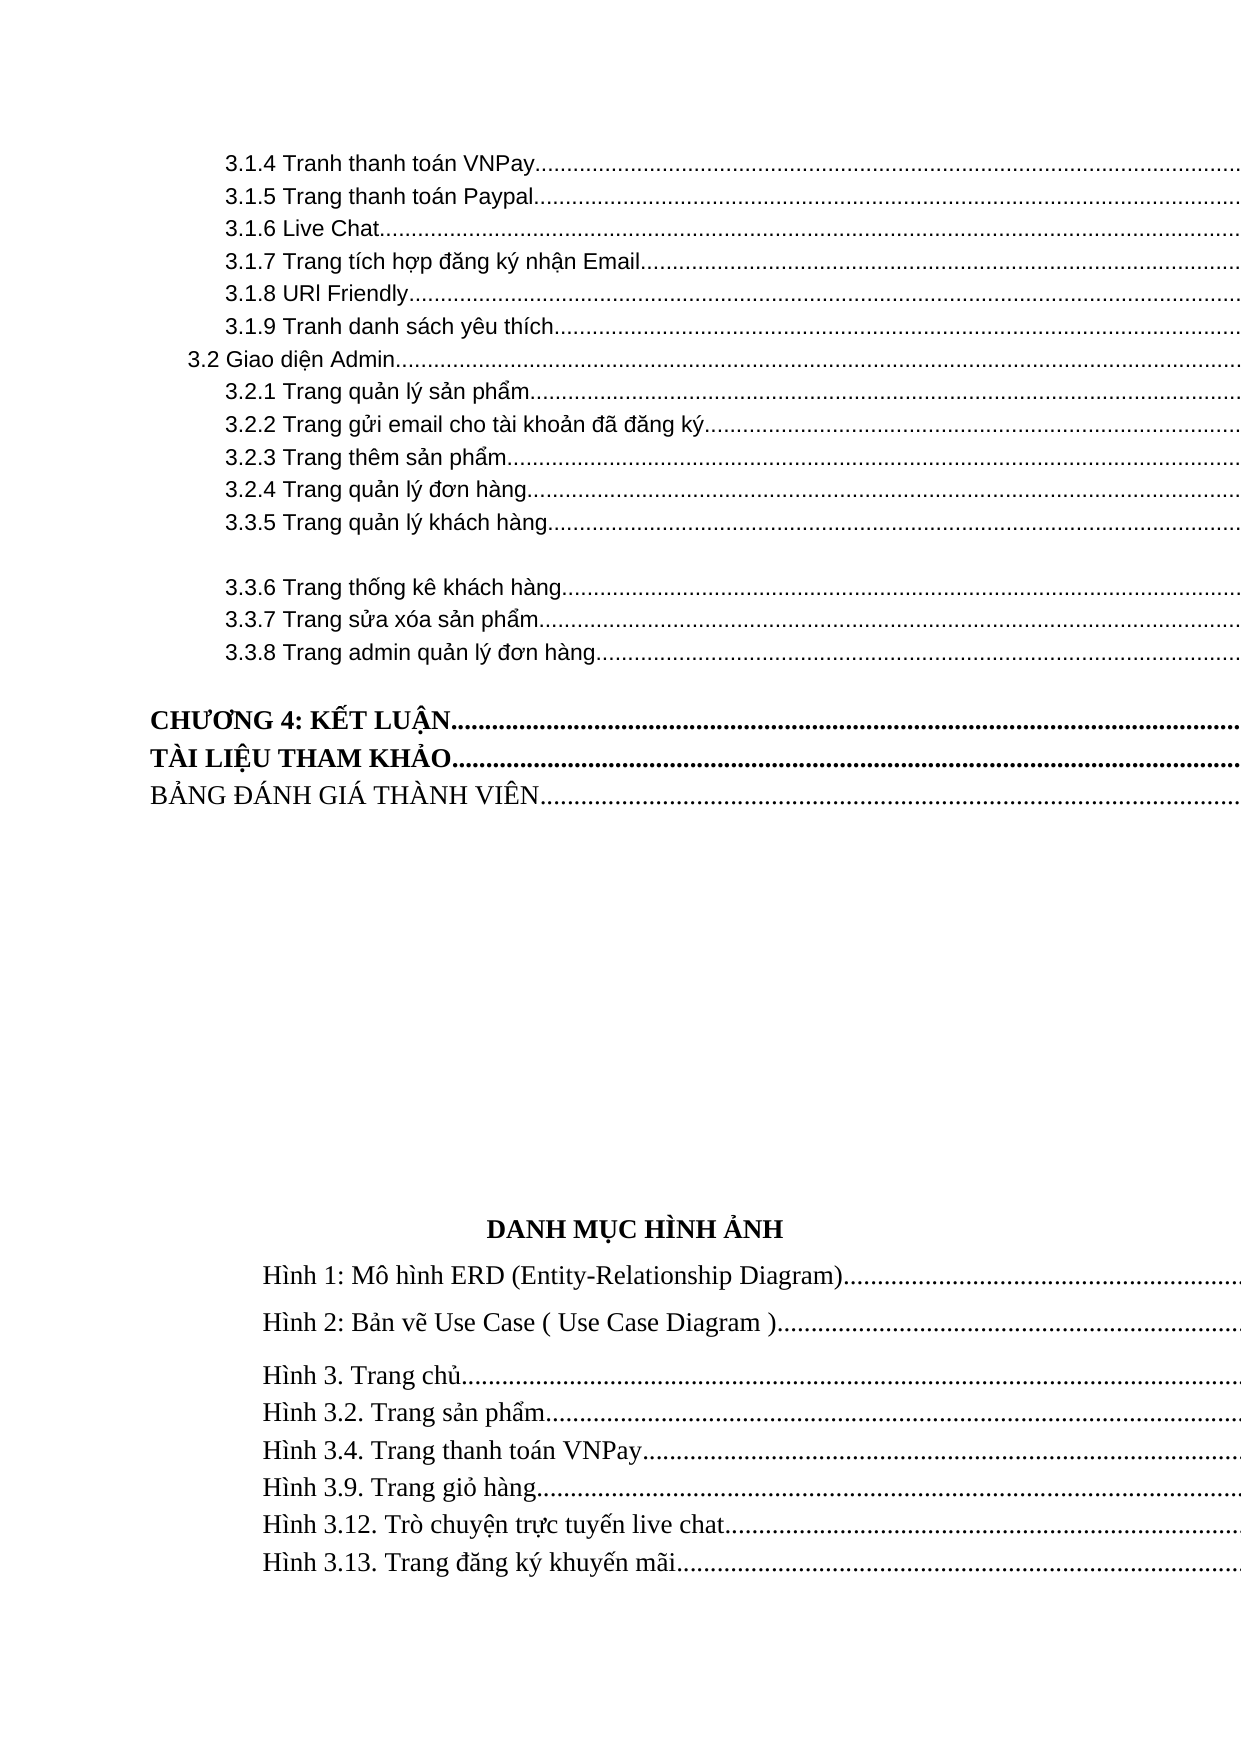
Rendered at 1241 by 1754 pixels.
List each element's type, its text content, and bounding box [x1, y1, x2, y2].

text DANH MỤC HÌNH ẢNH [150, 1213, 1090, 1244]
